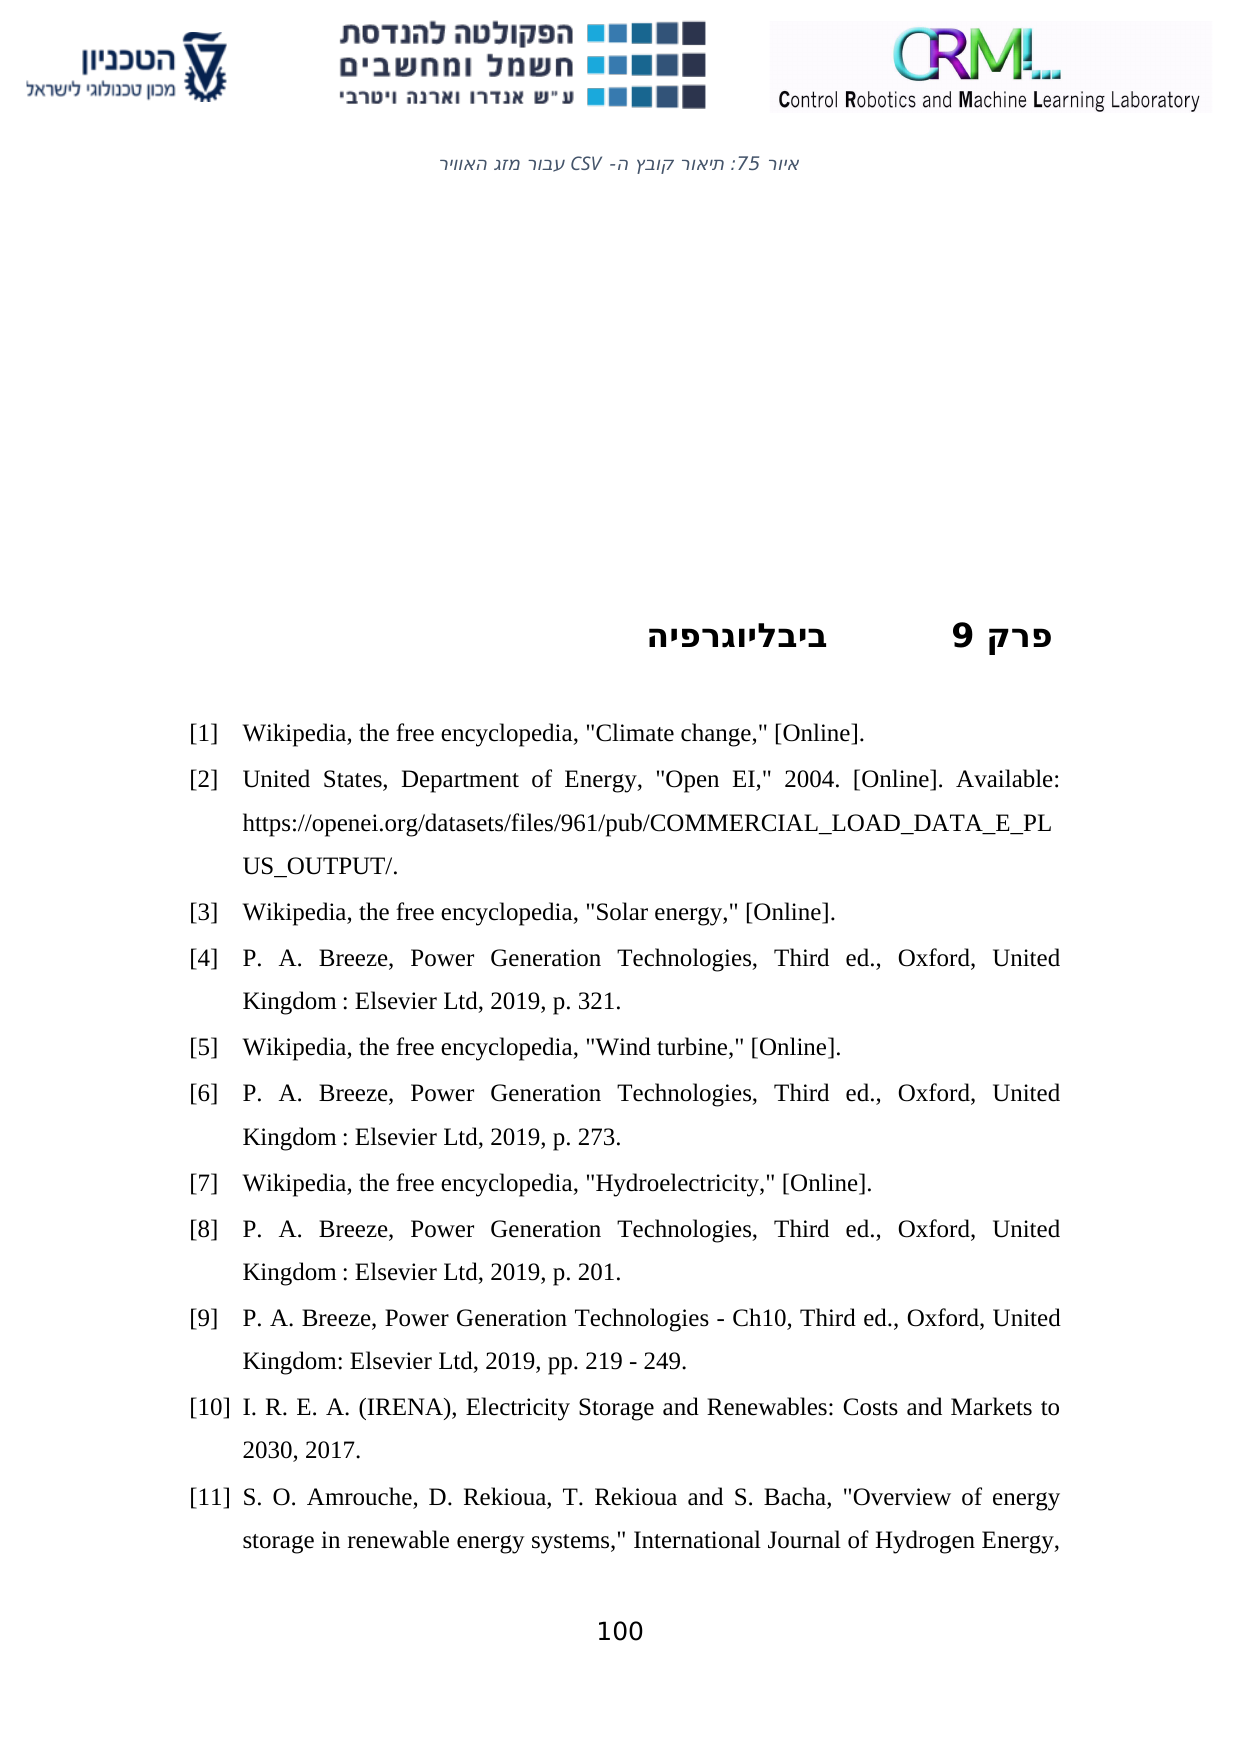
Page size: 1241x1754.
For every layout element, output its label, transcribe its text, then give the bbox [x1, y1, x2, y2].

subtitle פרק 9 ביבליוגרפיה [187, 617, 1053, 655]
table_cell Wikipedia, the free encyclopedia, "Wind turbine," [Online]. [241, 1031, 1063, 1077]
table_cell [3] [188, 895, 241, 941]
picture [768, 21, 1213, 113]
table_cell [4] [188, 941, 241, 1031]
picture [26, 32, 227, 102]
table_cell [5] [188, 1031, 241, 1077]
table_cell P. A. Breeze, Power Generation Technologies - Ch10, Third ed., Oxford, United Kingdom: Elsevier Ltd, 2019, pp. 219 - 249. [241, 1302, 1063, 1391]
table_cell [7] [188, 1166, 241, 1212]
table_header [1] [188, 717, 241, 763]
table_cell I. R. E. A. (IRENA), Electricity Storage and Renewables: Costs and Markets to 2030, 2017. [241, 1391, 1063, 1480]
picture [333, 17, 706, 112]
table_cell Wikipedia, the free encyclopedia, "Hydroelectricity," [Online]. [241, 1166, 1063, 1212]
table_header Wikipedia, the free encyclopedia, "Climate change," [Online]. [241, 717, 1063, 763]
table_cell P. A. Breeze, Power Generation Technologies, Third ed., Oxford, United Kingdom : Elsevier Ltd, 2019, p. 201. [241, 1212, 1063, 1302]
table_cell [2] [188, 763, 241, 895]
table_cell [241, 1480, 1063, 1555]
table_cell [9] [188, 1302, 241, 1391]
table_cell [8] [188, 1212, 241, 1302]
table_cell [10] [188, 1391, 241, 1480]
table_cell Wikipedia, the free encyclopedia, "Solar energy," [Online]. [241, 895, 1063, 941]
table_cell [11] [188, 1480, 241, 1555]
text איור 75: תיאור קובץ ה- CSV עבור מזג האוויר [187, 150, 1053, 176]
table_cell P. A. Breeze, Power Generation Technologies, Third ed., Oxford, United Kingdom : Elsevier Ltd, 2019, p. 273. [241, 1077, 1063, 1166]
table_cell P. A. Breeze, Power Generation Technologies, Third ed., Oxford, United Kingdom : Elsevier Ltd, 2019, p. 321. [241, 941, 1063, 1031]
table_cell [6] [188, 1077, 241, 1166]
table_cell United States, Department of Energy, "Open EI," 2004. [Online]. Available: https://openei.org/datasets/files/961/pub/COMMERCIAL_LOAD_DATA_E_PLUS_OUTPUT/. [241, 763, 1063, 895]
